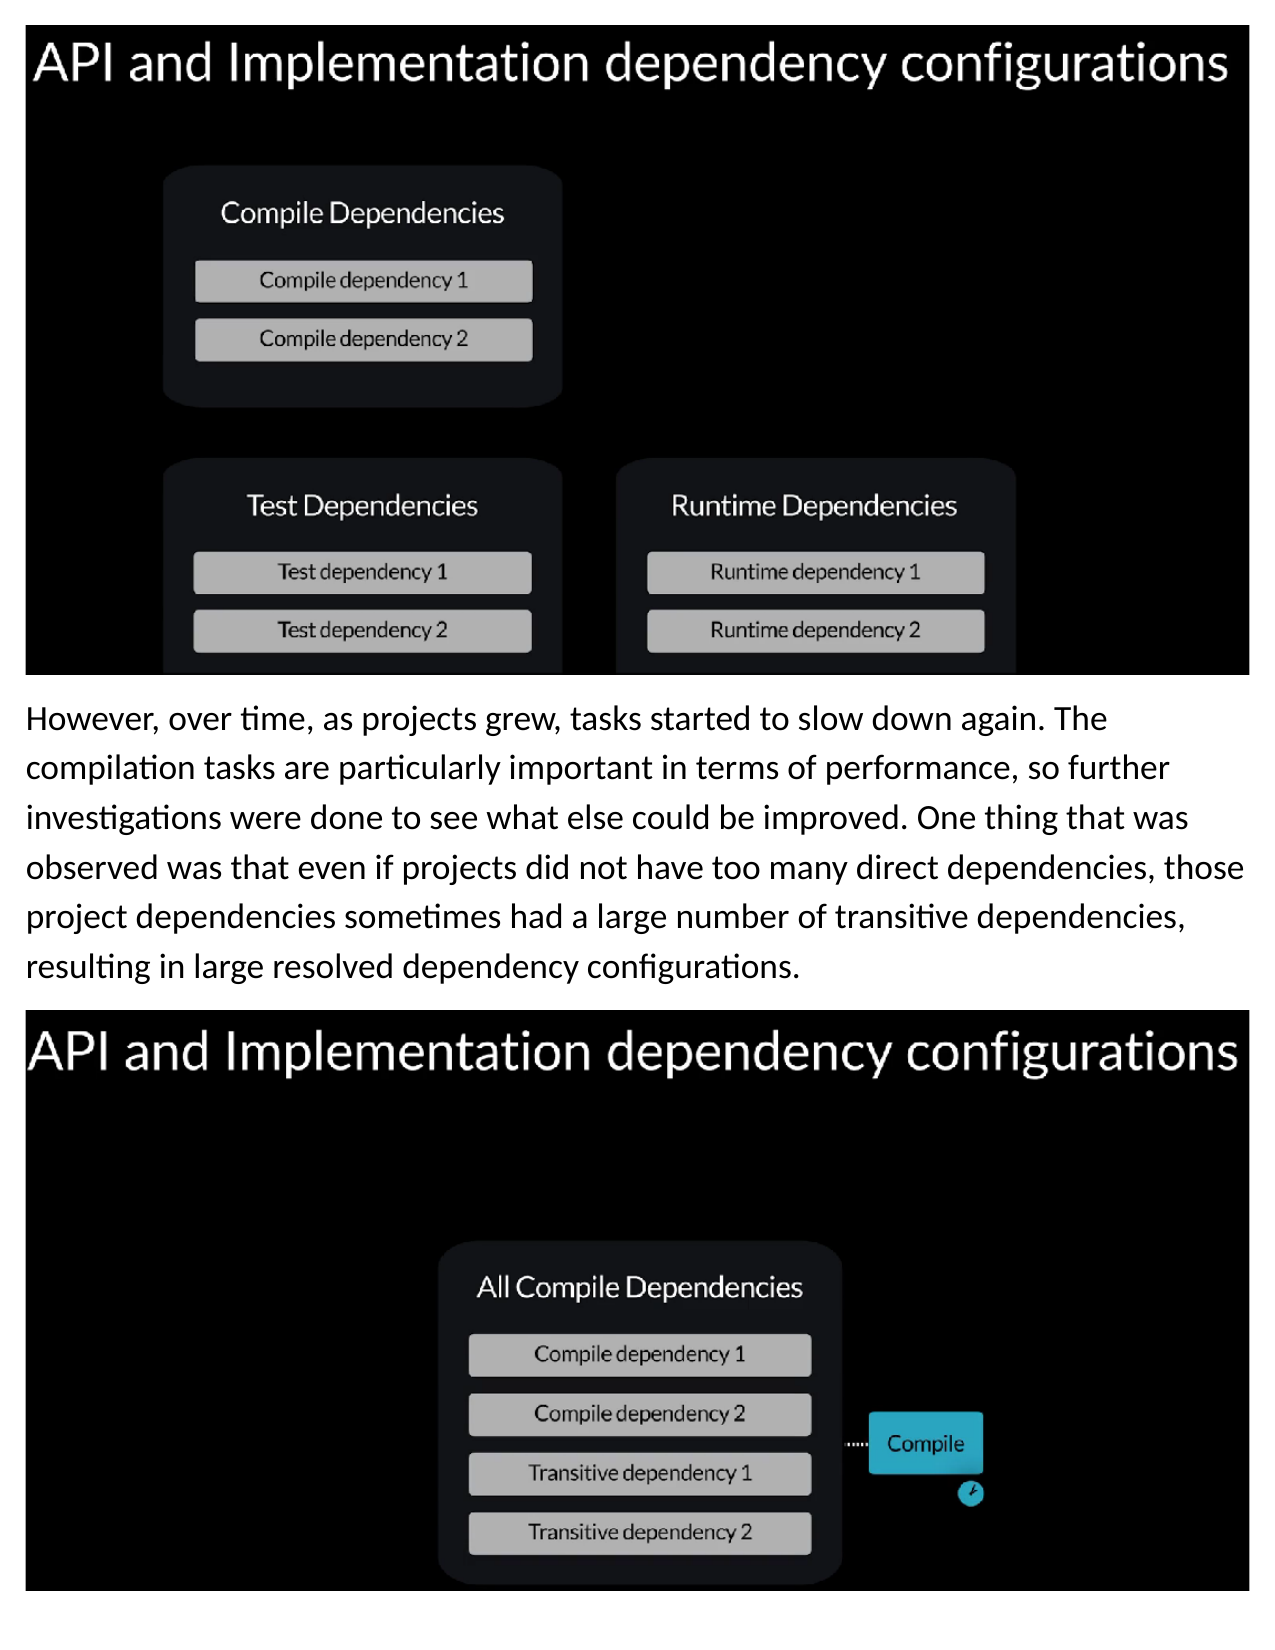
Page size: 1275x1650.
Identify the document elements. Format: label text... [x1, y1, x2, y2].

text However, over time, as projects grew, tasks started to slow down again. The compilation tasks are particularly important in terms of performance, so further investigations were done to see what else could be improved. One thing that was observed was that even if projects did not have too many direct dependencies, those project dependencies sometimes had a large number of transitive dependencies, resulting in large resolved dependency configurations. [26, 696, 1249, 987]
picture [25, 1010, 1250, 1591]
picture [25, 25, 1250, 675]
